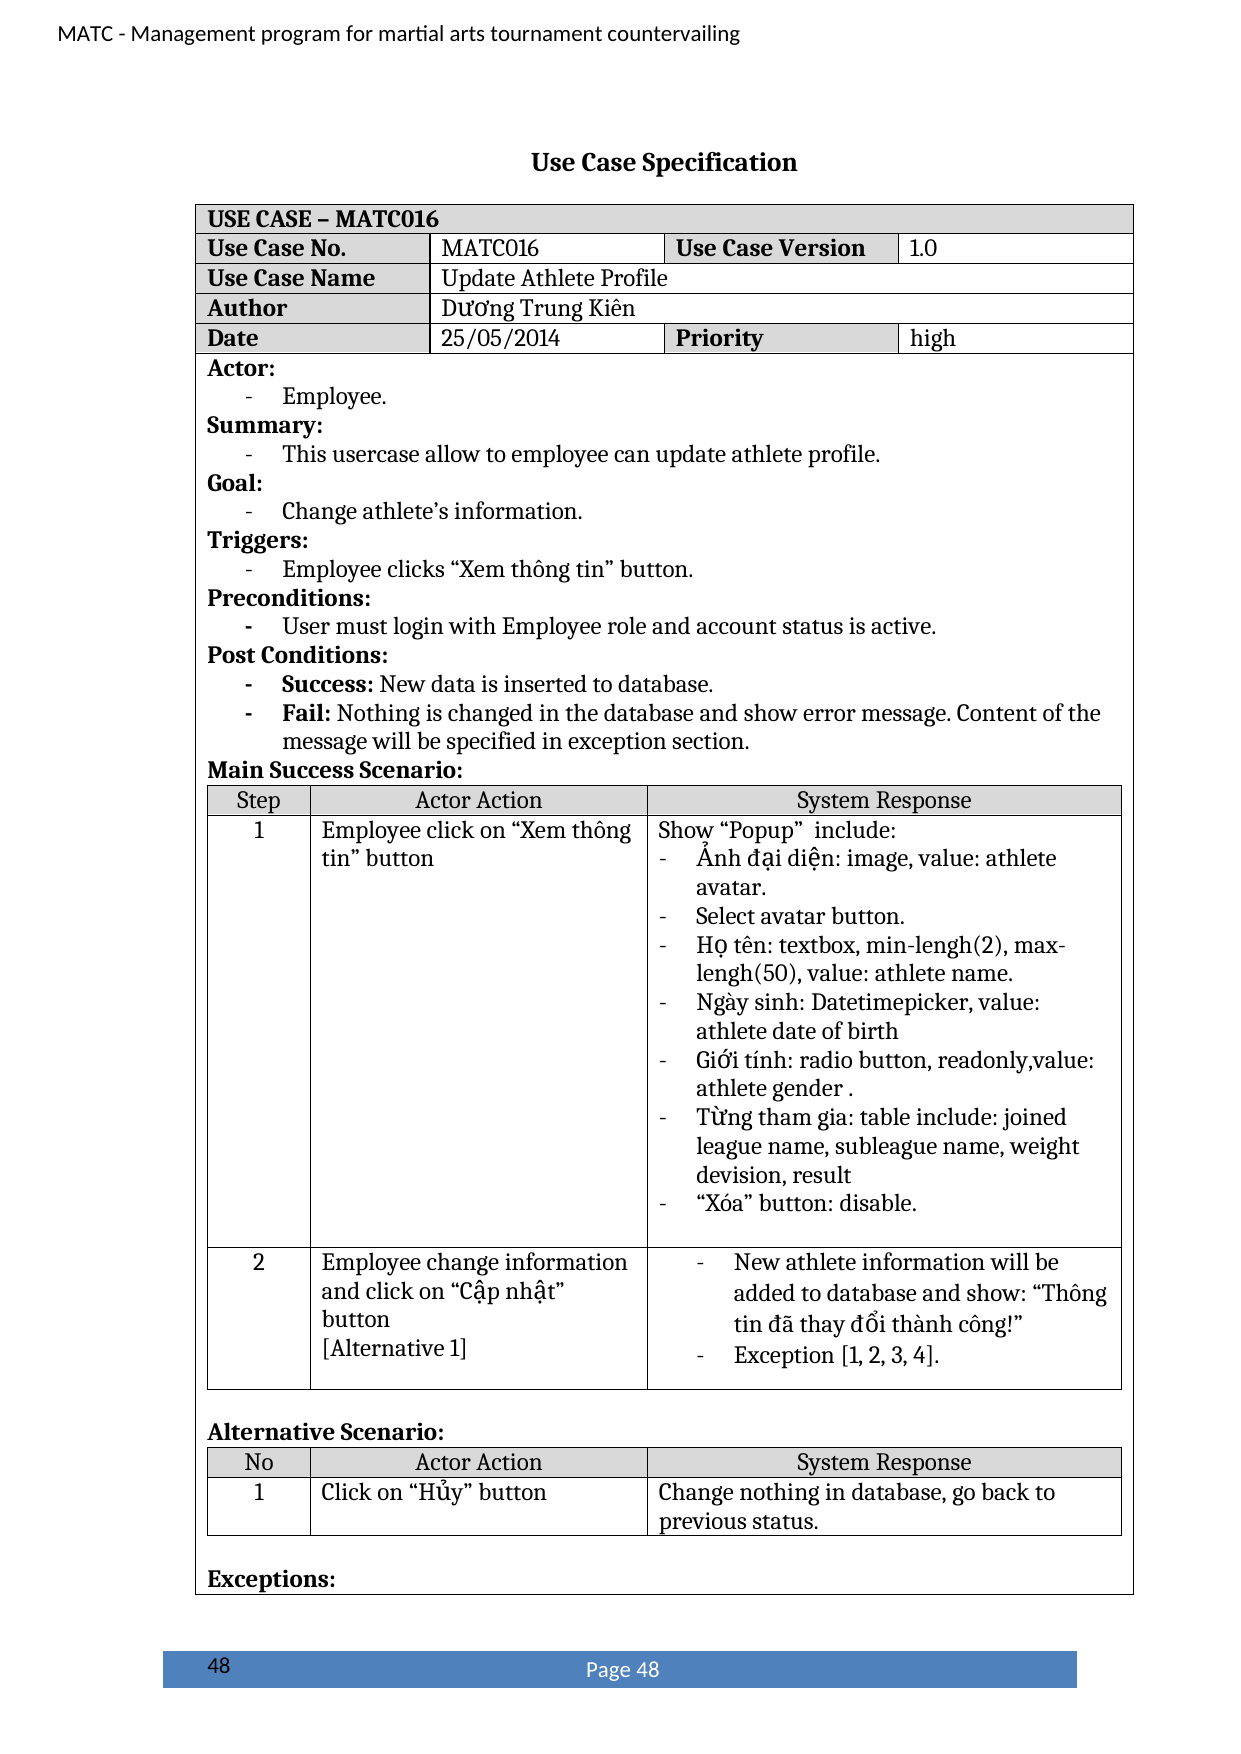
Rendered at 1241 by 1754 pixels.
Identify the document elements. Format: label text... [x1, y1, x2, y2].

table_cell high [899, 324, 1133, 352]
table_header USE CASE – MATC016 [196, 205, 1133, 233]
table_cell Date [196, 324, 429, 352]
table_cell Dương Trung Kiên [431, 294, 1133, 323]
table_cell Use Case No. [196, 234, 429, 263]
table_cell 25/05/2014 [431, 324, 664, 352]
table_cell 1.0 [899, 234, 1133, 263]
table_cell Use Case Name [196, 264, 429, 293]
table_cell Update Athlete Profile [431, 264, 1133, 293]
table_cell Author [196, 294, 429, 323]
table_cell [196, 354, 1133, 1594]
text Use Case Specification [207, 147, 1122, 178]
table_cell MATC016 [431, 234, 664, 263]
table_cell Use Case Version [665, 234, 898, 263]
table_cell Priority [665, 324, 898, 352]
